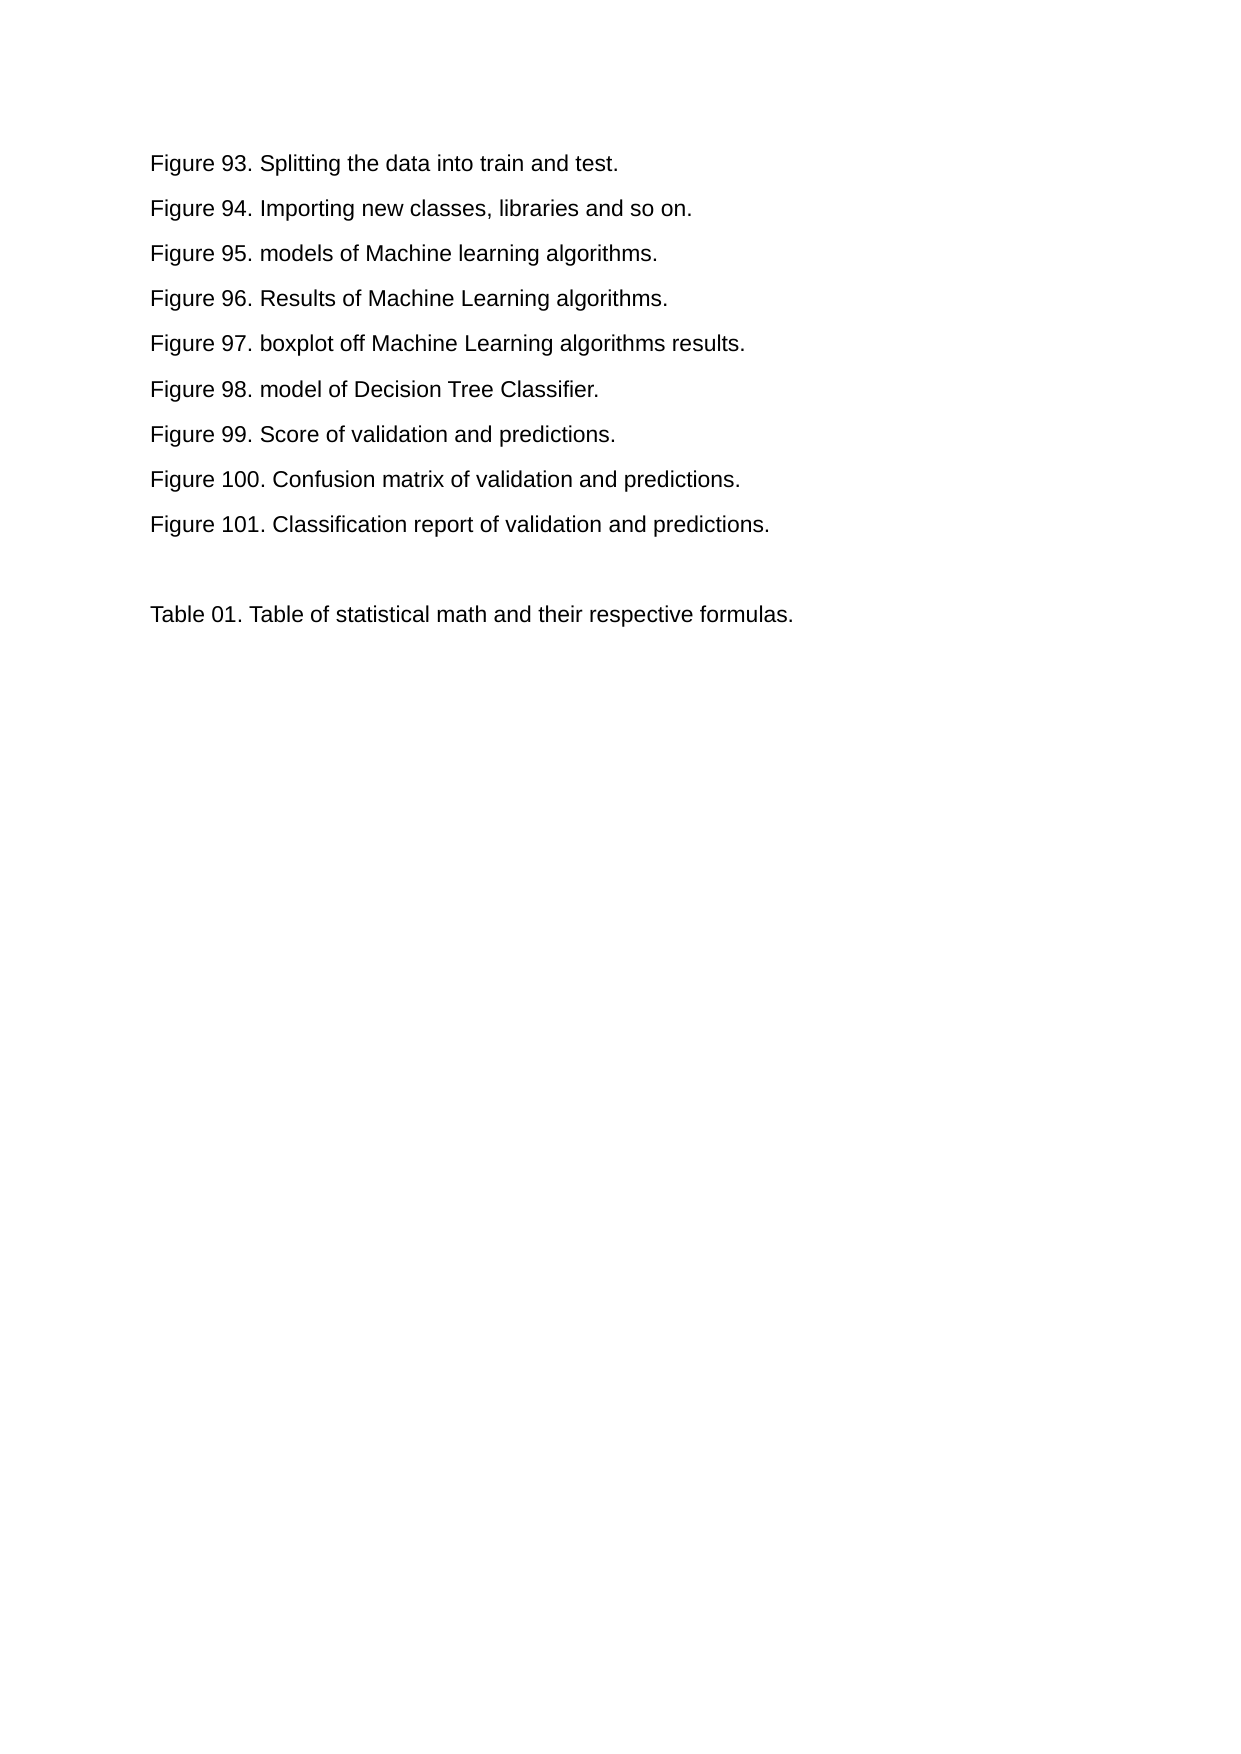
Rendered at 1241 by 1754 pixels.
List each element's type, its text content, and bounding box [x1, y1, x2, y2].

text Table 01. Table of statistical math and their respective formulas. [150, 601, 1090, 627]
text Figure 100. Confusion matrix of validation and predictions. [150, 466, 1090, 492]
text Figure 98. model of Decision Tree Classifier. [150, 376, 1090, 402]
text Figure 93. Splitting the data into train and test. [150, 150, 1090, 176]
text Figure 101. Classification report of validation and predictions. [150, 511, 1090, 537]
text Figure 94. Importing new classes, libraries and so on. [150, 195, 1090, 221]
text Figure 95. models of Machine learning algorithms. [150, 240, 1090, 267]
text Figure 97. boxplot off Machine Learning algorithms results. [150, 330, 1090, 357]
text Figure 99. Score of validation and predictions. [150, 421, 1090, 447]
text Figure 96. Results of Machine Learning algorithms. [150, 285, 1090, 312]
